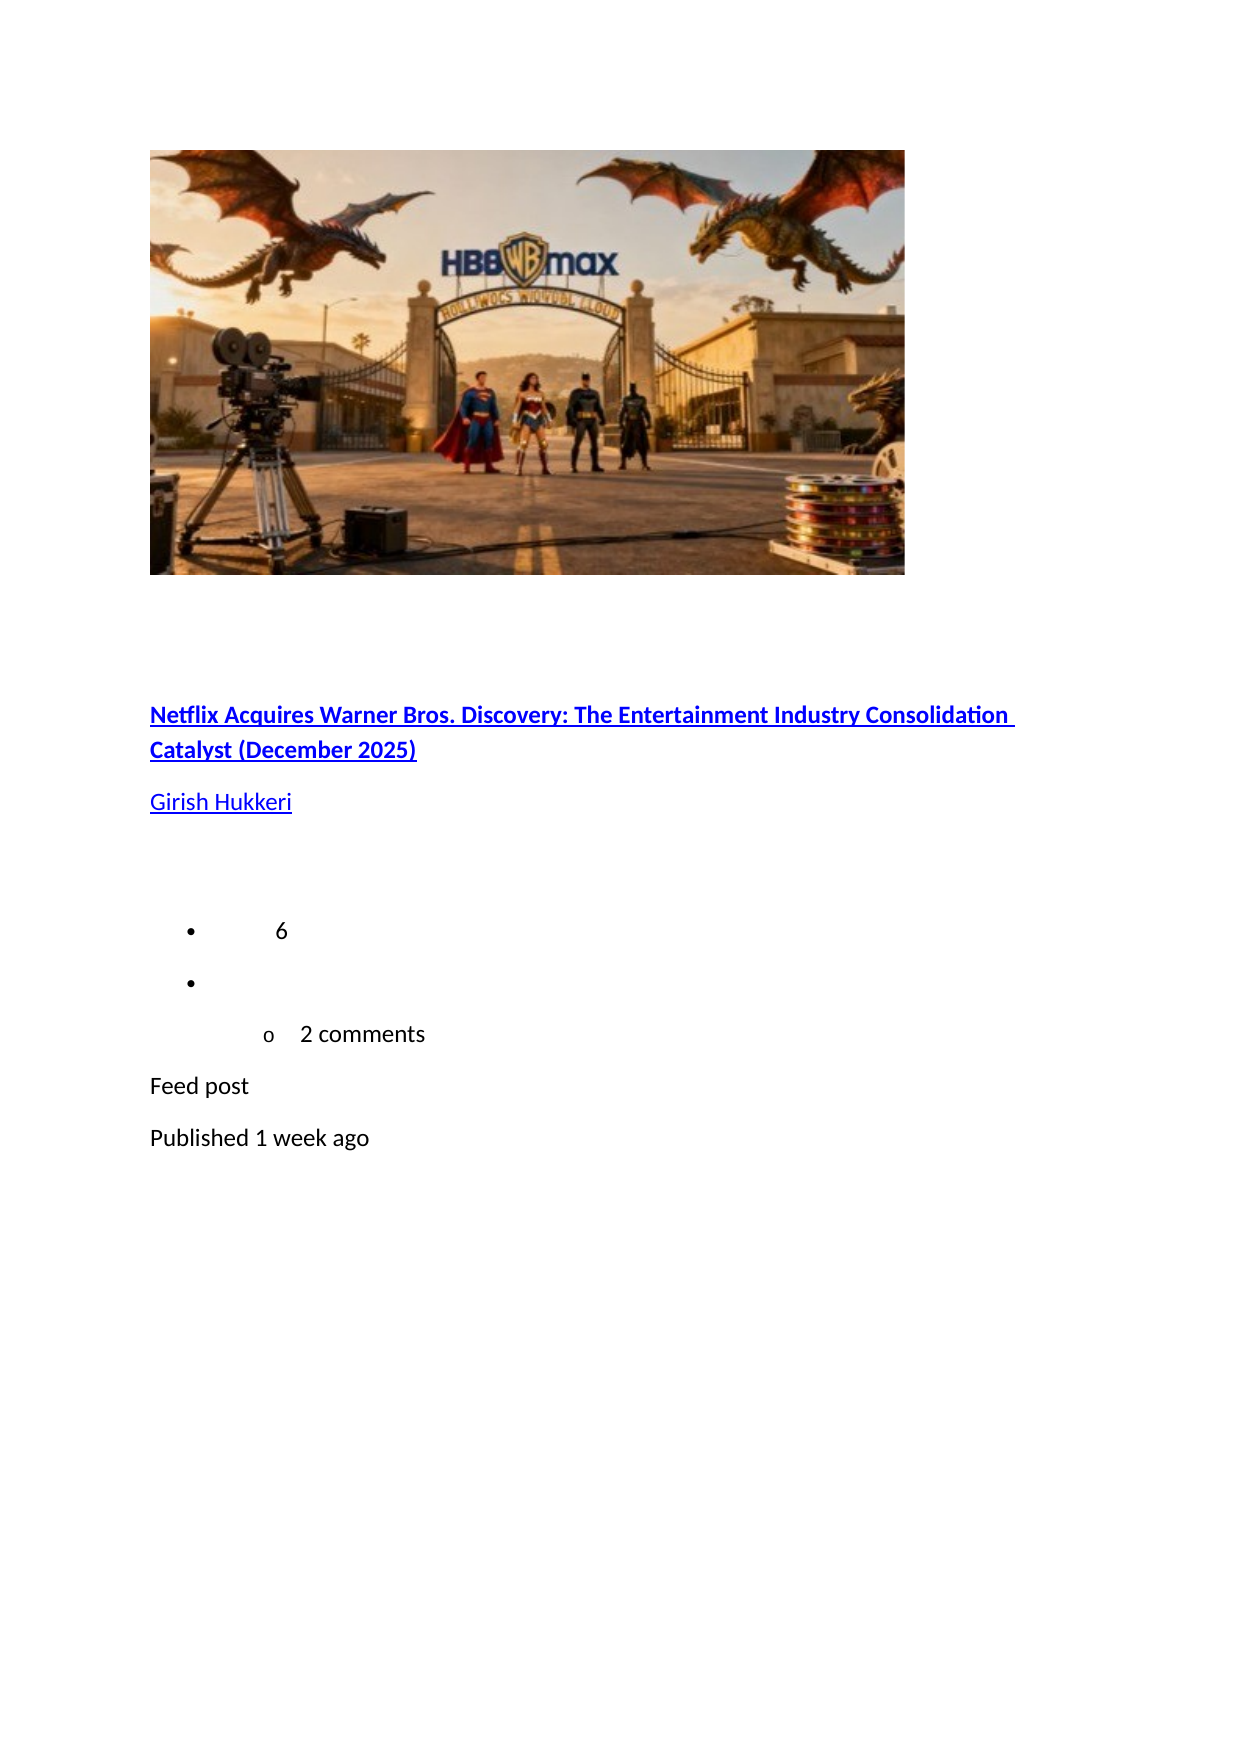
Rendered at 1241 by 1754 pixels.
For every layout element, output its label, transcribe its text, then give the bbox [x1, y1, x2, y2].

text Published 1 week ago [150, 1122, 1090, 1152]
text Girish Hukkeri [150, 786, 1090, 817]
text Netflix Acquires Warner Bros. Discovery: The Entertainment Industry Consolidation Catalyst (December 2025) [150, 699, 1090, 765]
list 6 [187, 889, 1090, 946]
list 2 comments [262, 1019, 1090, 1049]
text Feed post [150, 1070, 1090, 1101]
picture [150, 150, 905, 575]
